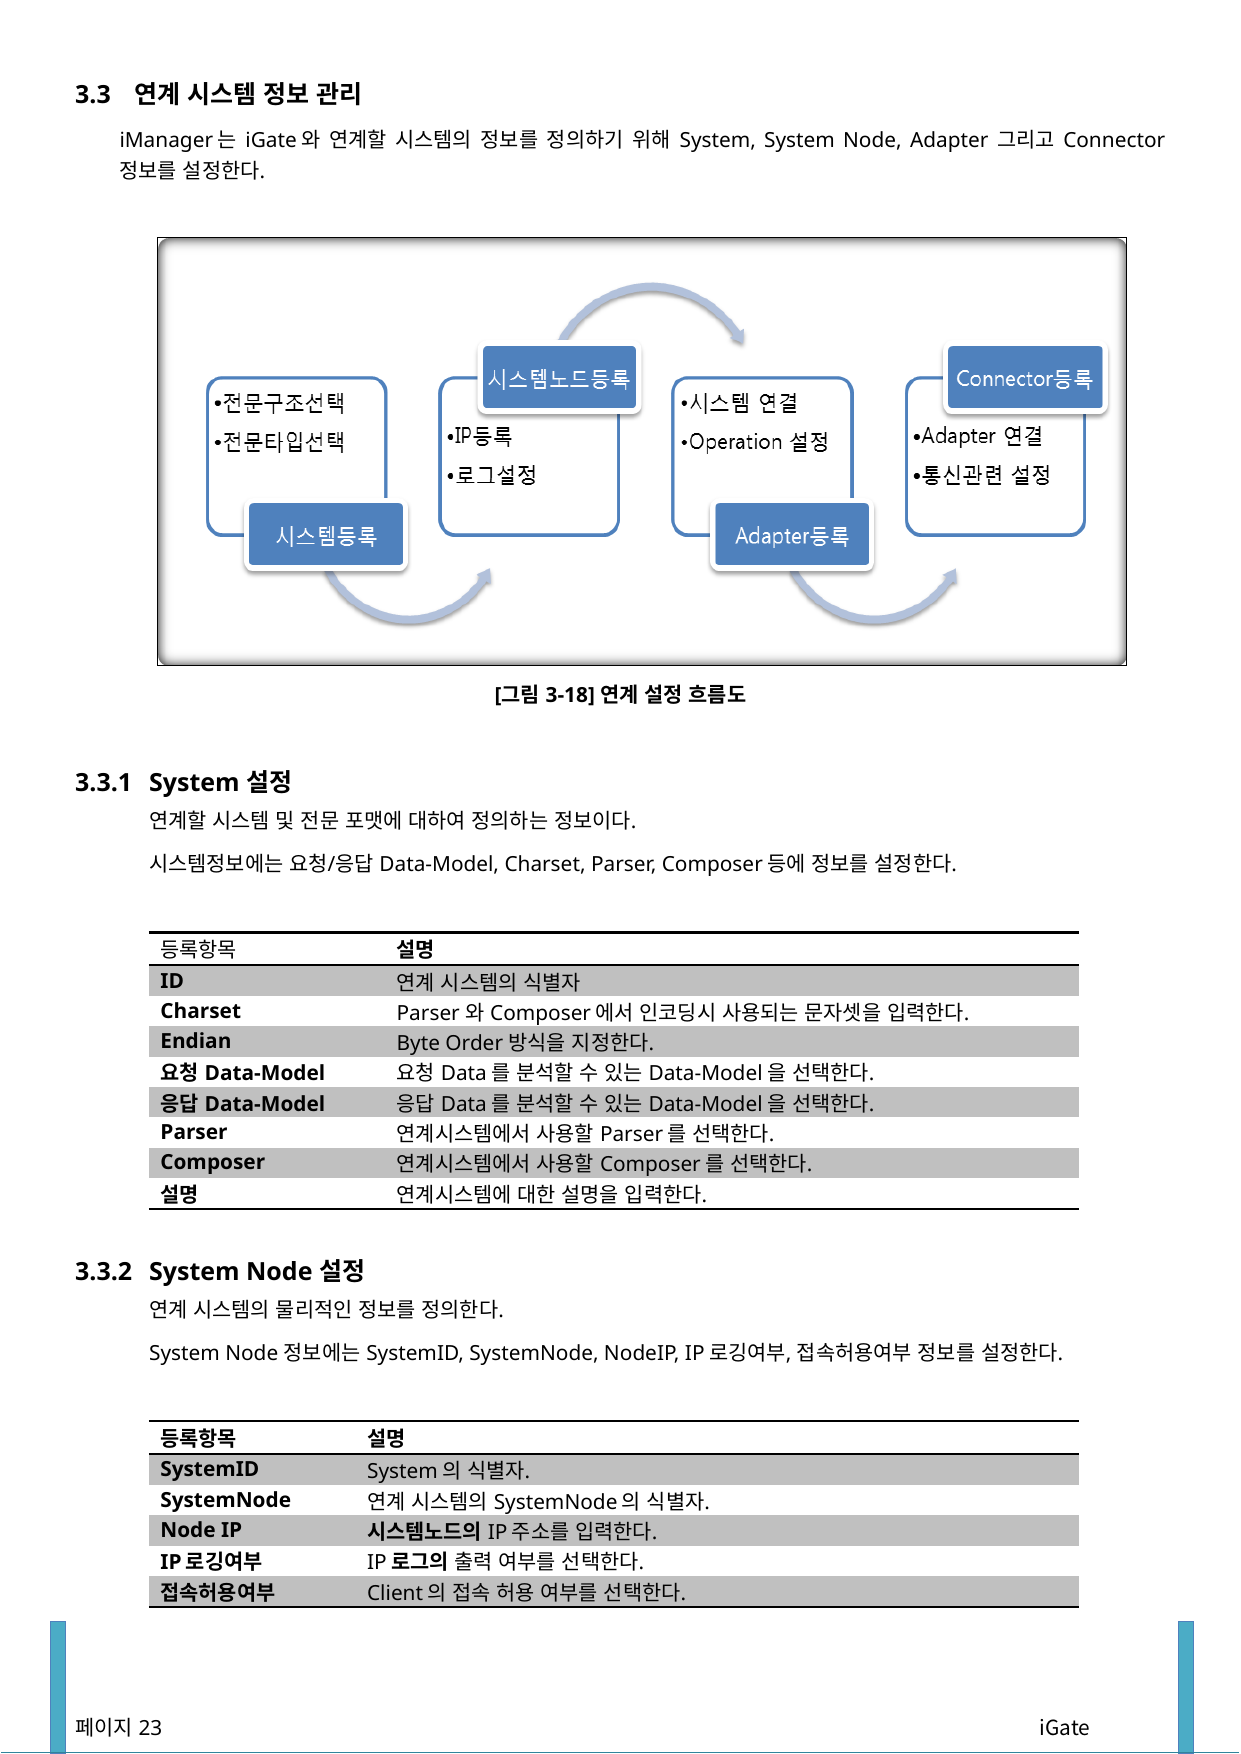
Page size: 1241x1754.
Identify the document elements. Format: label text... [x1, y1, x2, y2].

text 시스템정보에는 요청/응답 Data-Model, Charset, Parser, Composer등에 정보를 설정한다. [149, 848, 1165, 878]
text 연계 시스템의 물리적인 정보를 정의한다. [149, 1294, 1165, 1324]
table_cell IP로깅여부 [149, 1546, 356, 1576]
table_cell Byte Order 방식을 지정한다. [385, 1026, 1079, 1057]
table_header 설명 [385, 934, 1079, 964]
table_cell 연계시스템에서 사용할 Parser를 선택한다. [385, 1117, 1079, 1147]
table_cell 시스템노드의 IP주소를 입력한다. [356, 1515, 1079, 1546]
table_cell 요청 Data-Model [149, 1057, 385, 1087]
picture [158, 238, 1126, 665]
table_cell SystemNode [149, 1485, 356, 1515]
table_cell 설명 [149, 1178, 385, 1208]
table_header 설명 [356, 1422, 1079, 1452]
table_cell System의 식별자. [356, 1455, 1079, 1485]
table_cell 요청 Data를 분석할 수 있는 Data-Model을 선택한다. [385, 1057, 1079, 1087]
table_cell Composer [149, 1148, 385, 1178]
table_cell Charset [149, 996, 385, 1026]
table_cell IP로그의 출력 여부를 선택한다. [356, 1546, 1079, 1576]
table_cell 응답 Data를 분석할 수 있는 Data-Model을 선택한다. [385, 1087, 1079, 1117]
subtitle System 설정 [75, 762, 1144, 798]
subtitle System Node 설정 [75, 1251, 1144, 1287]
table_cell SystemID [149, 1455, 356, 1485]
table_header 등록항목 [149, 1422, 356, 1452]
table_cell Client의 접속 허용 여부를 선택한다. [356, 1576, 1079, 1606]
text iManager는 iGate와 연계할 시스템의 정보를 정의하기 위해 System, System Node, Adapter 그리고 Connector 정보를 설정한다. [119, 124, 1165, 184]
table_header 등록항목 [149, 934, 385, 964]
text 연계할 시스템 및 전문 포맷에 대하여 정의하는 정보이다. [149, 805, 1165, 835]
table_cell Parser [149, 1117, 385, 1147]
table_cell 연계시스템에서 사용할 Composer를 선택한다. [385, 1148, 1079, 1178]
table_cell ID [149, 966, 385, 996]
table_cell 연계시스템에 대한 설명을 입력한다. [385, 1178, 1079, 1208]
table_cell 접속허용여부 [149, 1576, 356, 1606]
table_cell Endian [149, 1026, 385, 1057]
subtitle 연계 시스템 정보 관리 [75, 75, 1165, 111]
table_cell Node IP [149, 1515, 356, 1546]
text System Node 정보에는 SystemID, SystemNode, NodeIP, IP로깅여부, 접속허용여부 정보를 설정한다. [149, 1336, 1165, 1367]
table_cell Parser 와 Composer에서 인코딩시 사용되는 문자셋을 입력한다. [385, 996, 1079, 1026]
table_cell 연계 시스템의 SystemNode의 식별자. [356, 1485, 1079, 1515]
table_cell 응답 Data-Model [149, 1087, 385, 1117]
table_cell 연계 시스템의 식별자 [385, 966, 1079, 996]
